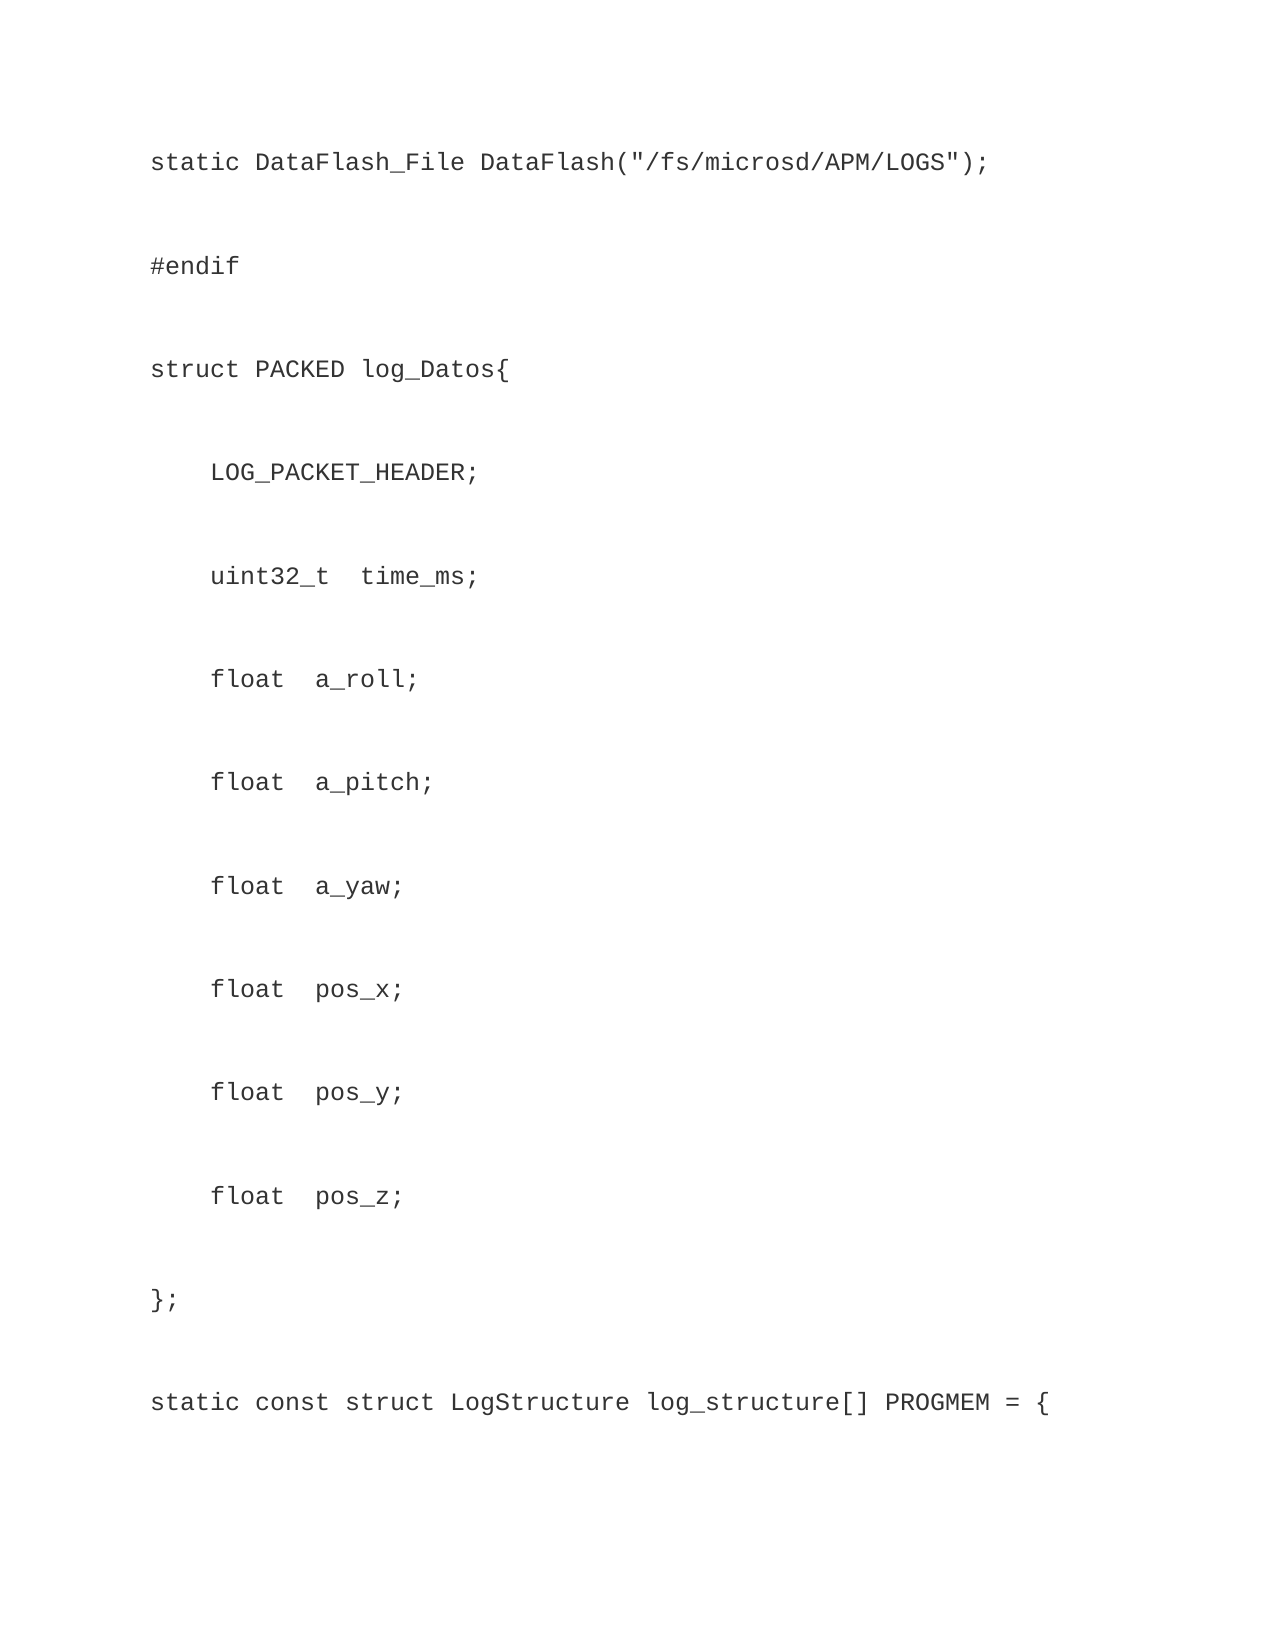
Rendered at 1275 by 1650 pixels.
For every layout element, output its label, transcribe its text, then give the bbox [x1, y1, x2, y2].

text float pos_x; [150, 977, 1125, 1005]
text static DataFlash_File DataFlash("/fs/microsd/APM/LOGS"); [150, 150, 1125, 178]
text }; [150, 1287, 1125, 1315]
text float a_yaw; [150, 873, 1125, 902]
text struct PACKED log_Datos{ [150, 357, 1125, 385]
text uint32_t time_ms; [150, 563, 1125, 592]
text static const struct LogStructure log_structure[] PROGMEM = { [150, 1390, 1125, 1418]
text #endif [150, 253, 1125, 282]
text float pos_z; [150, 1183, 1125, 1212]
text float pos_y; [150, 1080, 1125, 1108]
text float a_pitch; [150, 770, 1125, 798]
text LOG_PACKET_HEADER; [150, 460, 1125, 488]
text float a_roll; [150, 667, 1125, 695]
